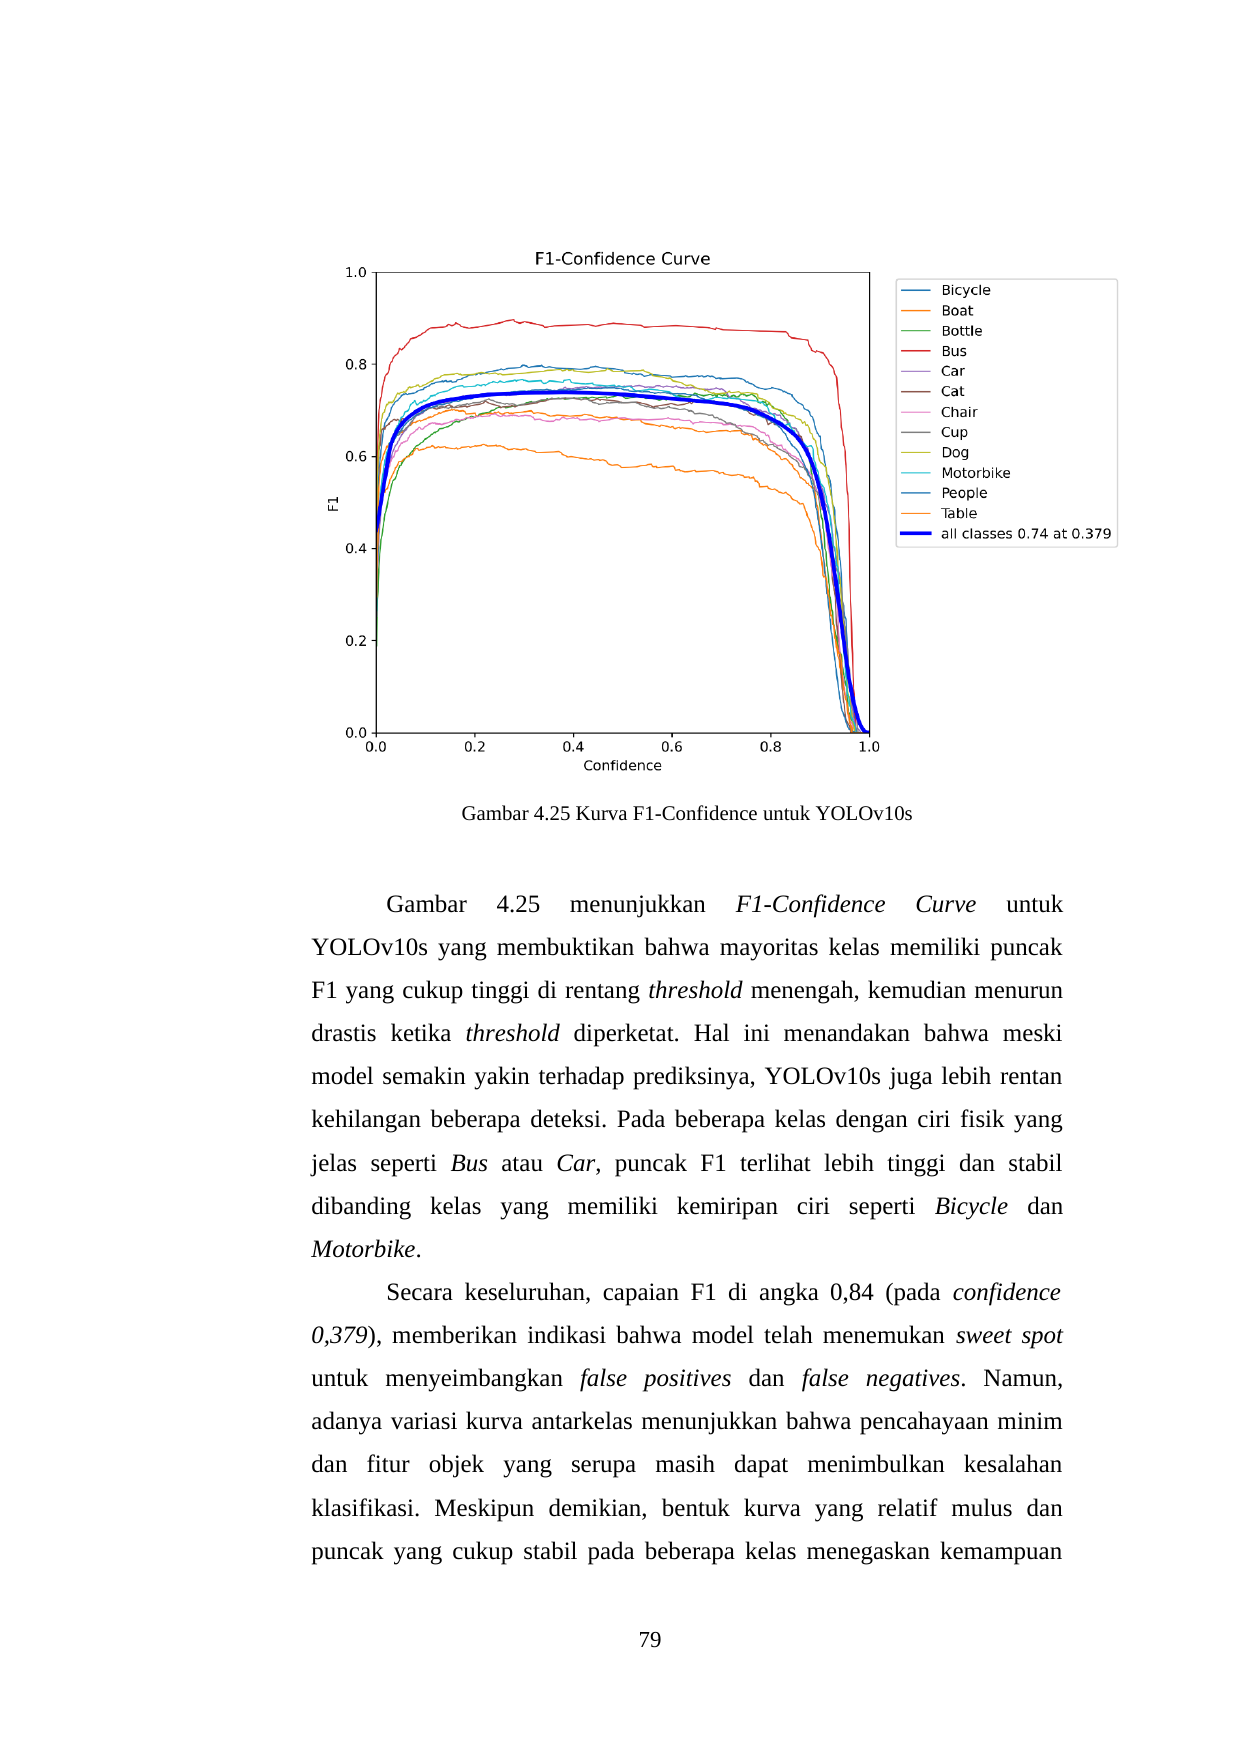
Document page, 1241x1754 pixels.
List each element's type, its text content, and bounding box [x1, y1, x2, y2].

text Gambar 4.25 menunjukkan F1-Confidence Curve untuk YOLOv10s yang membuktikan bahwa mayoritas kelas memiliki puncak F1 yang cukup tinggi di rentang threshold menengah, kemudian menurun drastis ketika threshold diperketat. Hal ini menandakan bahwa meski model semakin yakin terhadap prediksinya, YOLOv10s juga lebih rentan kehilangan beberapa deteksi. Pada beberapa kelas dengan ciri fisik yang jelas seperti Bus atau Car, puncak F1 terlihat lebih tinggi dan stabil dibanding kelas yang memiliki kemiripan ciri seperti Bicycle dan Motorbike. [311, 889, 1063, 1263]
picture [311, 236, 1138, 788]
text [311, 1277, 1063, 1564]
text Gambar 4.25 Kurva F1-Confidence untuk YOLOv10s [236, 801, 1063, 825]
